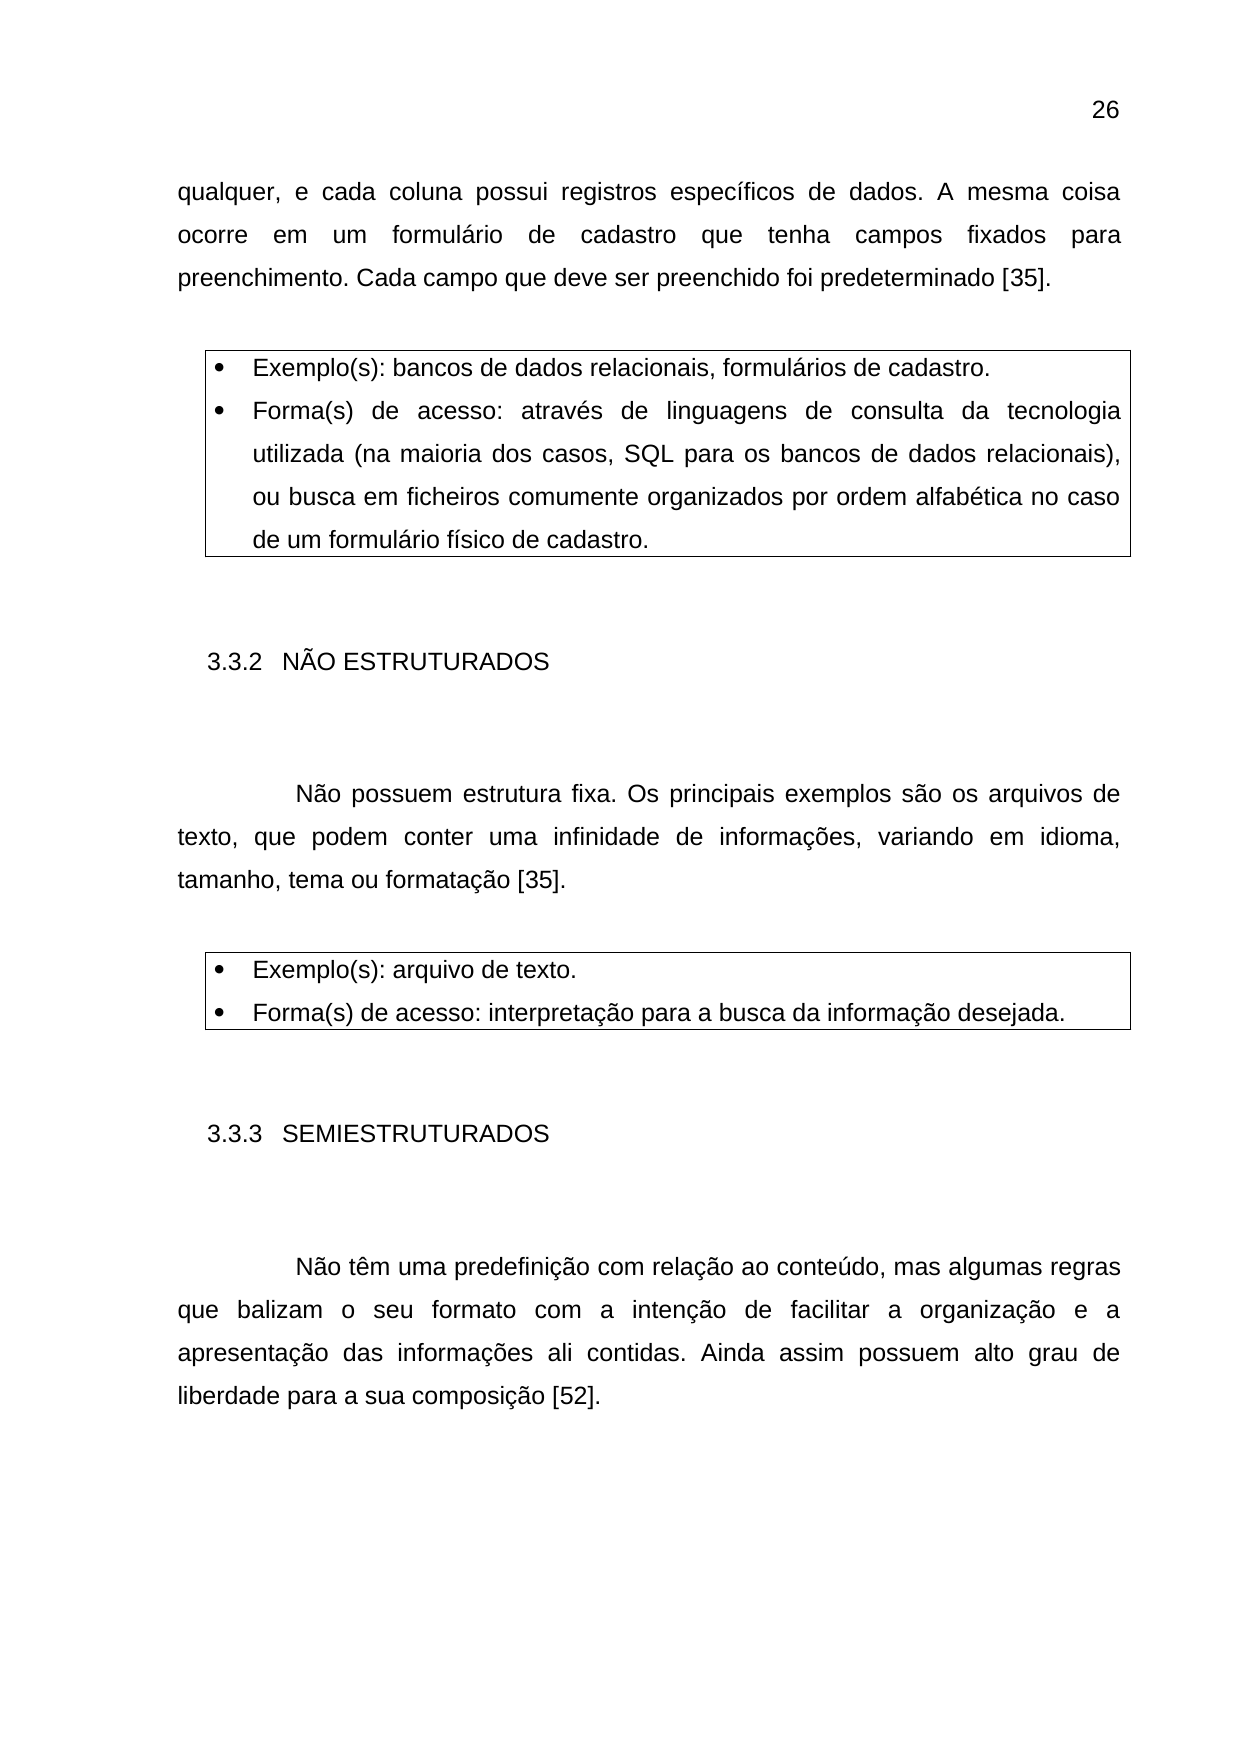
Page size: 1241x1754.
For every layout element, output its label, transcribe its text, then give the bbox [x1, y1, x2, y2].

text Não possuem estrutura fixa. Os principais exemplos são os arquivos de texto, que podem conter uma infinidade de informações, variando em idioma, tamanho, tema ou formatação [35]. [177, 779, 1122, 894]
list Exemplo(s): arquivo de texto. [206, 953, 1130, 984]
subtitle SEMIESTRUTURADOS [207, 1119, 1122, 1148]
list Forma(s) de acesso: através de linguagens de consulta da tecnologia utilizada (na maioria dos casos, SQL para os bancos de dados relacionais), ou busca em ficheiros comumente organizados por ordem alfabética no caso de um formulário físico de cadastro. [206, 393, 1130, 556]
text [177, 177, 1122, 292]
subtitle NÃO ESTRUTURADOS [207, 647, 1122, 676]
list Forma(s) de acesso: interpretação para a busca da informação desejada. [206, 995, 1130, 1029]
list Exemplo(s): bancos de dados relacionais, formulários de cadastro. [206, 351, 1130, 382]
text Não têm uma predefinição com relação ao conteúdo, mas algumas regras que balizam o seu formato com a intenção de facilitar a organização e a apresentação das informações ali contidas. Ainda assim possuem alto grau de liberdade para a sua composição [52]. [177, 1252, 1122, 1410]
